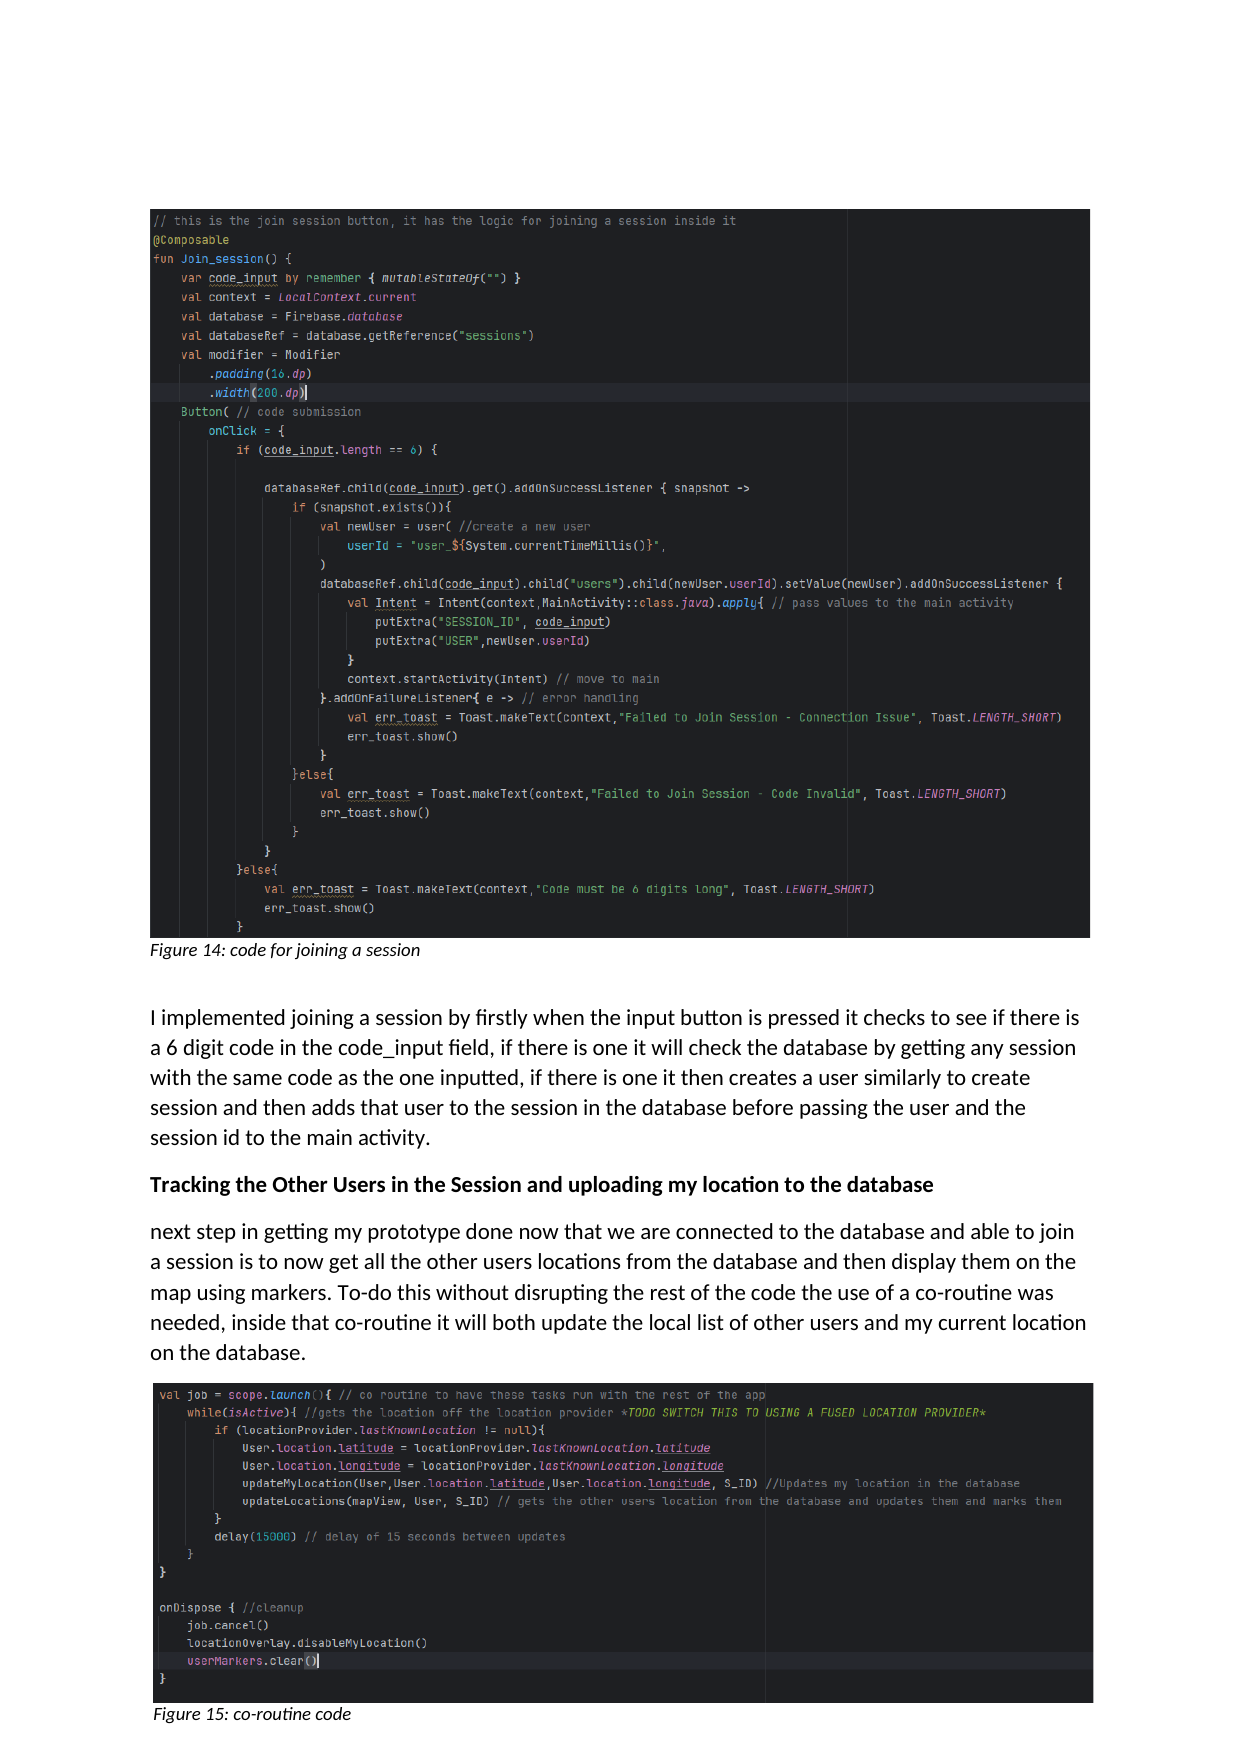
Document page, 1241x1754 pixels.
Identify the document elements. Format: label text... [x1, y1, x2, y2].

text I implemented joining a session by firstly when the input button is pressed it checks to see if there is a 6 digit code in the code_input field, if there is one it will check the database by getting any session with the same code as the one inputted, if there is one it then creates a user similarly to create session and then adds that user to the session in the database before passing the user and the session id to the main activity. [150, 982, 1090, 1152]
text Tracking the Other Users in the Session and uploading my location to the database [150, 1170, 1090, 1198]
picture [150, 209, 1091, 938]
text next step in getting my prototype done now that we are connected to the database and able to join a session is to now get all the other users locations from the database and then display them on the map using markers. To-do this without disrupting the rest of the code the use of a co-routine was needed, inside that co-routine it will both update the local list of other users and my current location on the database. [150, 1217, 1090, 1366]
picture [153, 1383, 1094, 1703]
